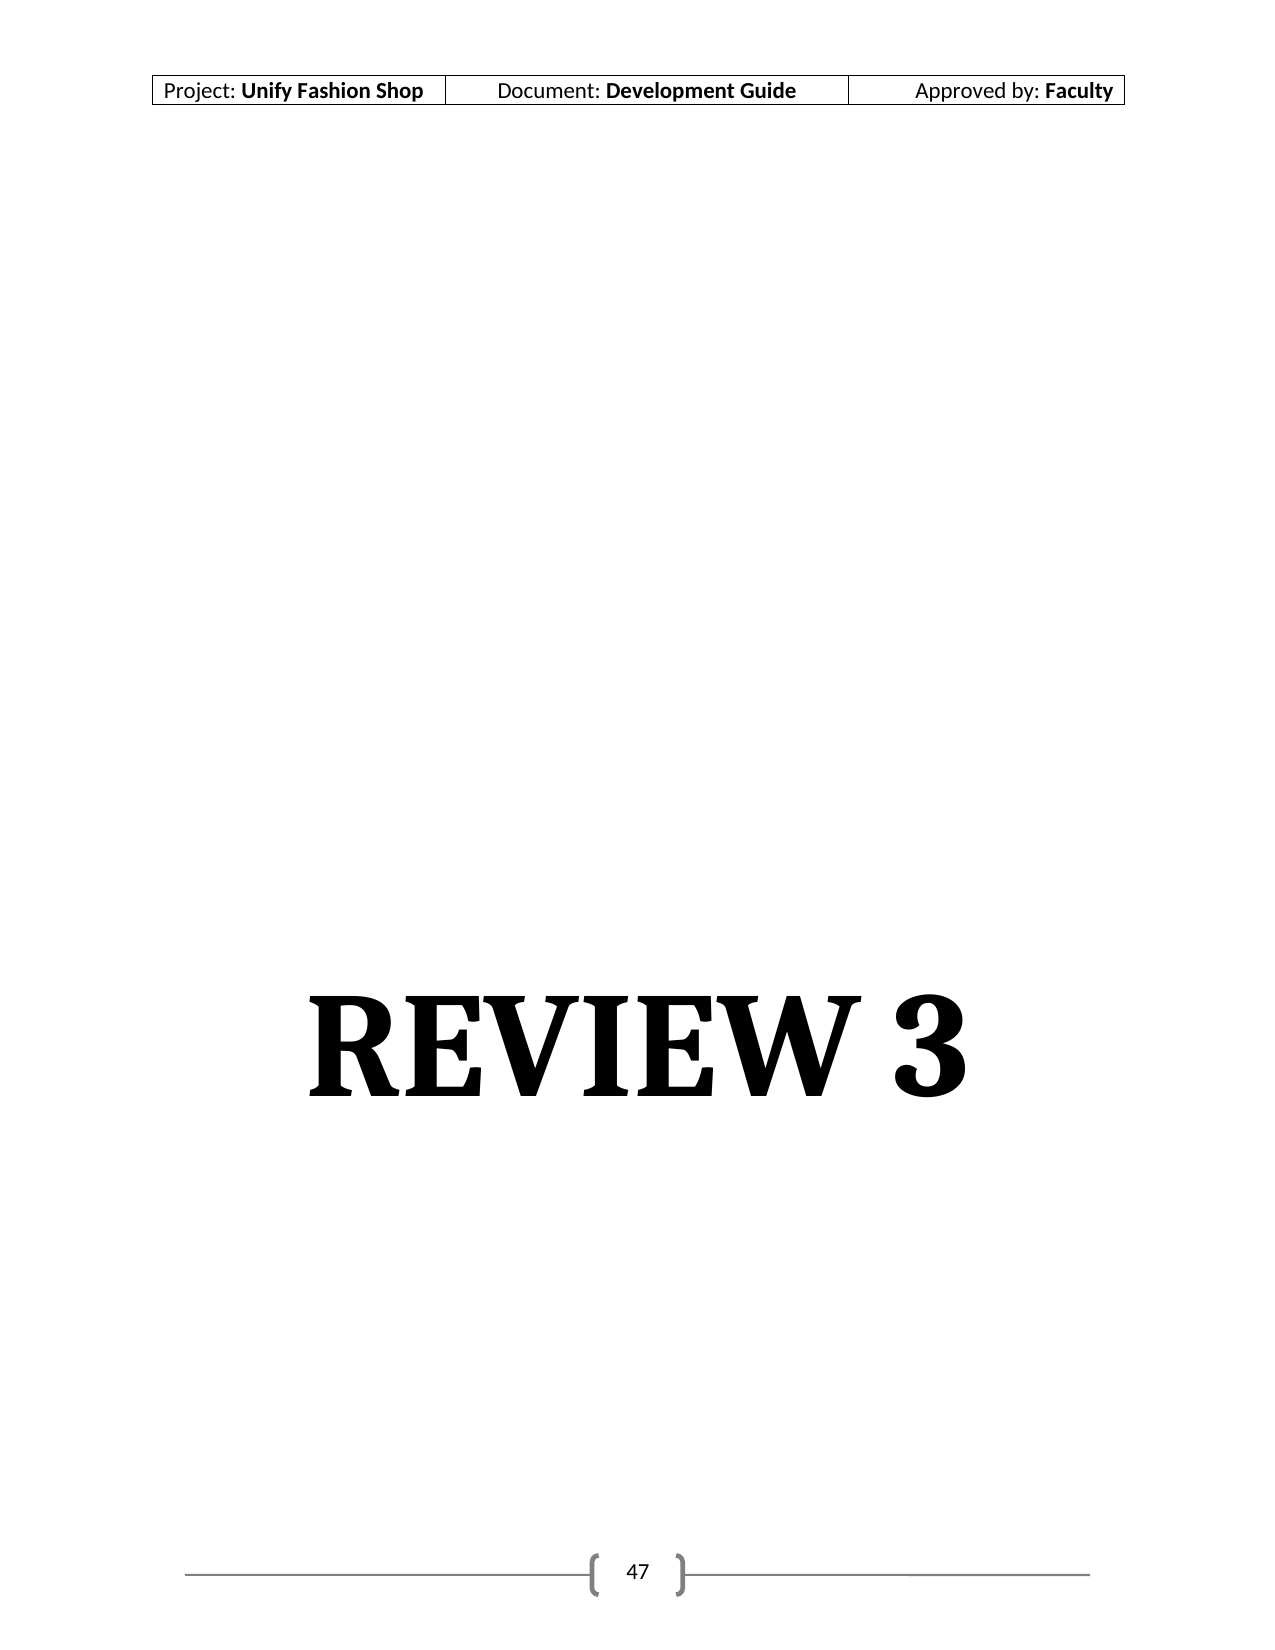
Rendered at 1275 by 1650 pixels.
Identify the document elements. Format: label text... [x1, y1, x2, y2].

text REVIEW 3 [150, 962, 1125, 1134]
